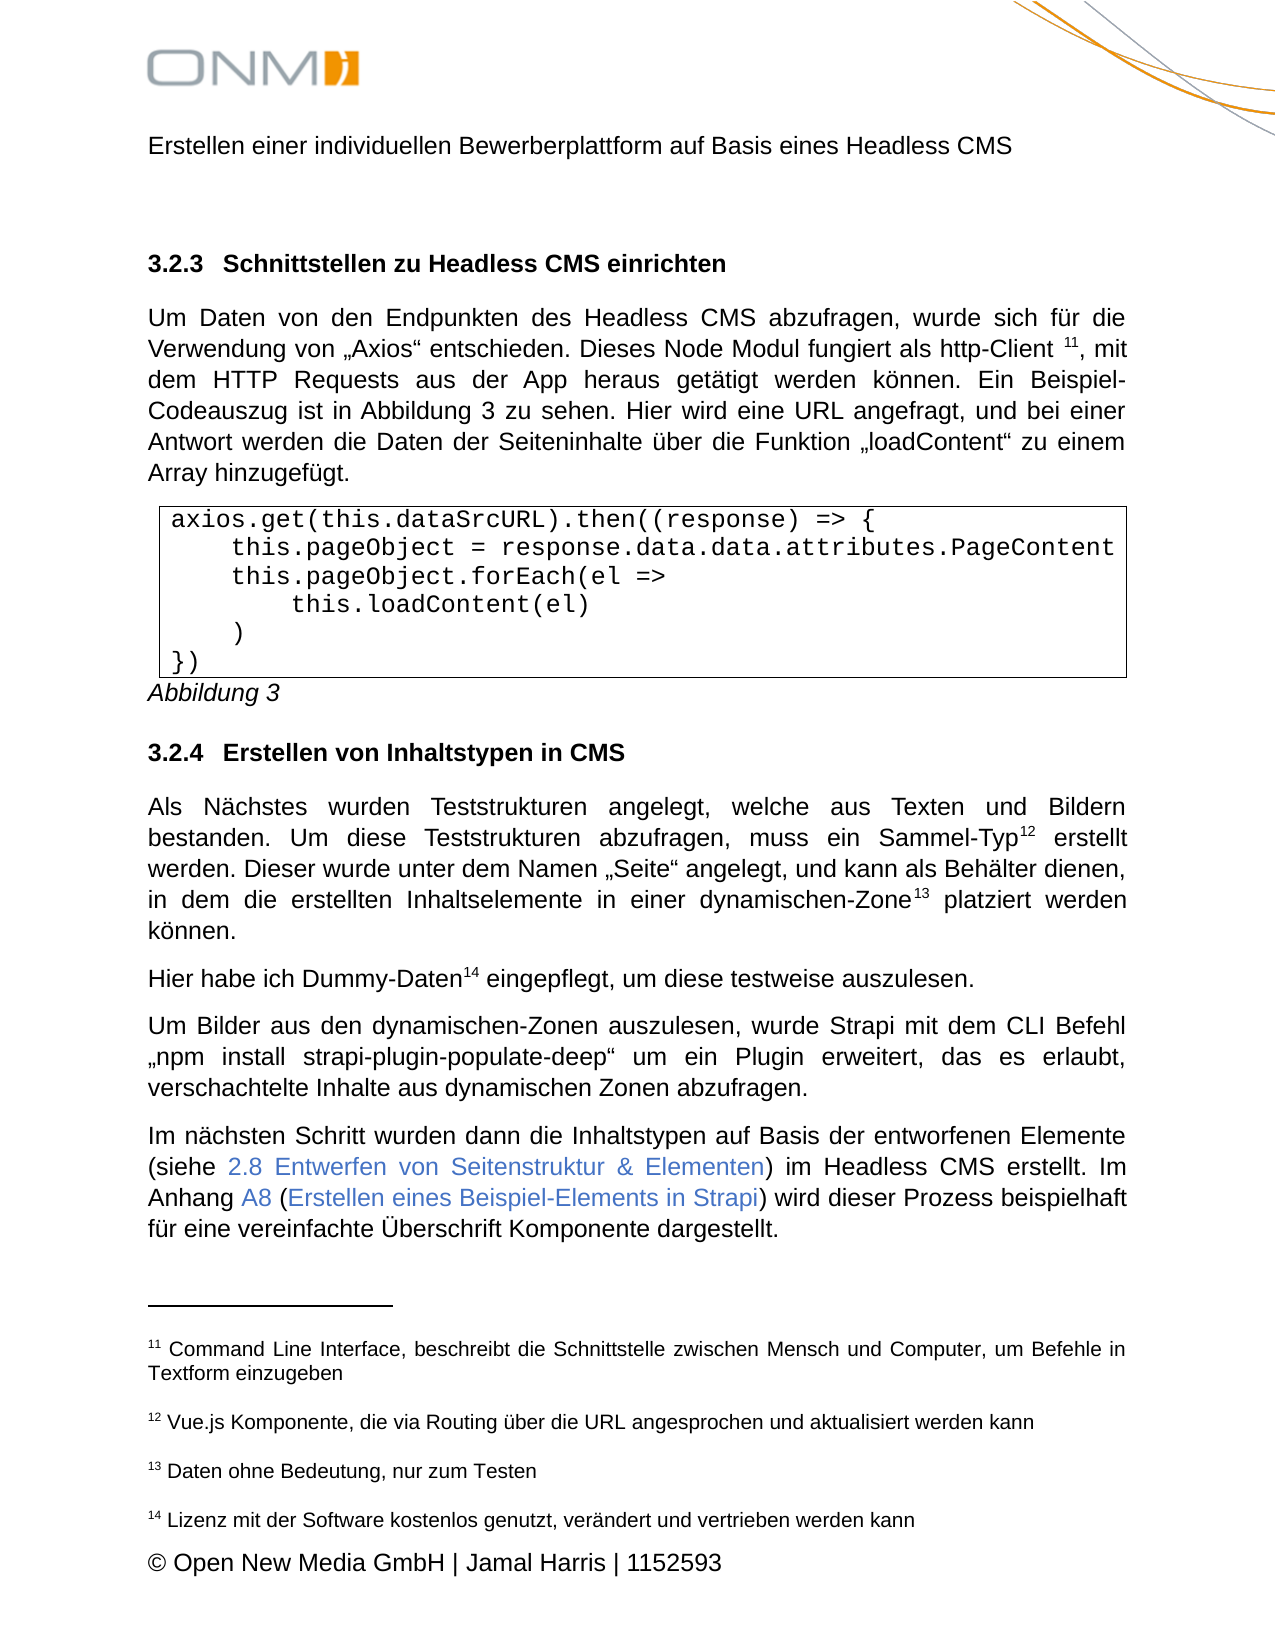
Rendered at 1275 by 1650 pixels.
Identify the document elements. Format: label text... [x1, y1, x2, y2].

picture [116, 0, 413, 104]
text Hier habe ich Dummy-Daten eingepflegt, um diese testweise auszulesen. [148, 963, 1127, 992]
subtitle Schnittstellen zu Headless CMS einrichten [148, 249, 1127, 278]
text Um Daten von den Endpunkten des Headless CMS abzufragen, wurde sich für die Verwendung von „Axios“ entschieden. Dieses Node Modul fungiert als http-Client , mit dem HTTP Requests aus der App heraus getätigt werden können. Ein Beispiel-Codeauszug ist in Abbildung 3 zu sehen. Hier wird eine URL angefragt, und bei einer Antwort werden die Daten der Seiteninhalte über die Funktion „loadContent“ zu einem Array hinzugefügt. [148, 303, 1127, 487]
text Im nächsten Schritt wurden dann die Inhaltstypen auf Basis der entworfenen Elemente (siehe 2.8 Entwerfen von Seitenstruktur & Elementen) im Headless CMS erstellt. Im Anhang A8 (Erstellen von Beispiel-Element in Strapi) wird dieser Prozess beispielhaft für eine vereinfachte Überschrift Komponente dargestellt. [148, 1121, 1127, 1243]
picture [1000, 1, 1275, 147]
table_header axios.get(this.dataSrcURL).then((response) => { this.pageObject = response.data.data.attributes.PageContent this.pageObject.forEach(el => this.loadContent(el) ) }) [160, 507, 1126, 677]
subtitle Erstellen von Inhaltstypen in CMS [148, 738, 1127, 767]
text Abbildung 3 [148, 678, 1127, 706]
text Um Bilder aus den dynamischen-Zonen auszulesen, wurde Strapi mit dem CLI Befehl „npm install strapi-plugin-populate-deep“ um ein Plugin erweitert, das es erlaubt, verschachtelte Inhalte aus dynamischen Zonen abzufragen. [148, 1011, 1127, 1102]
text Als Nächstes wurden Teststrukturen angelegt, welche aus Texten und Bildern bestanden. Um diese Teststrukturen abzufragen, muss ein Sammel-Typ erstellt werden. Dieser wurde unter dem Namen „Seite“ angelegt, und kann als Behälter dienen, in dem die erstellten Inhaltselemente in einer dynamischen-Zone platziert werden können. [148, 792, 1127, 944]
